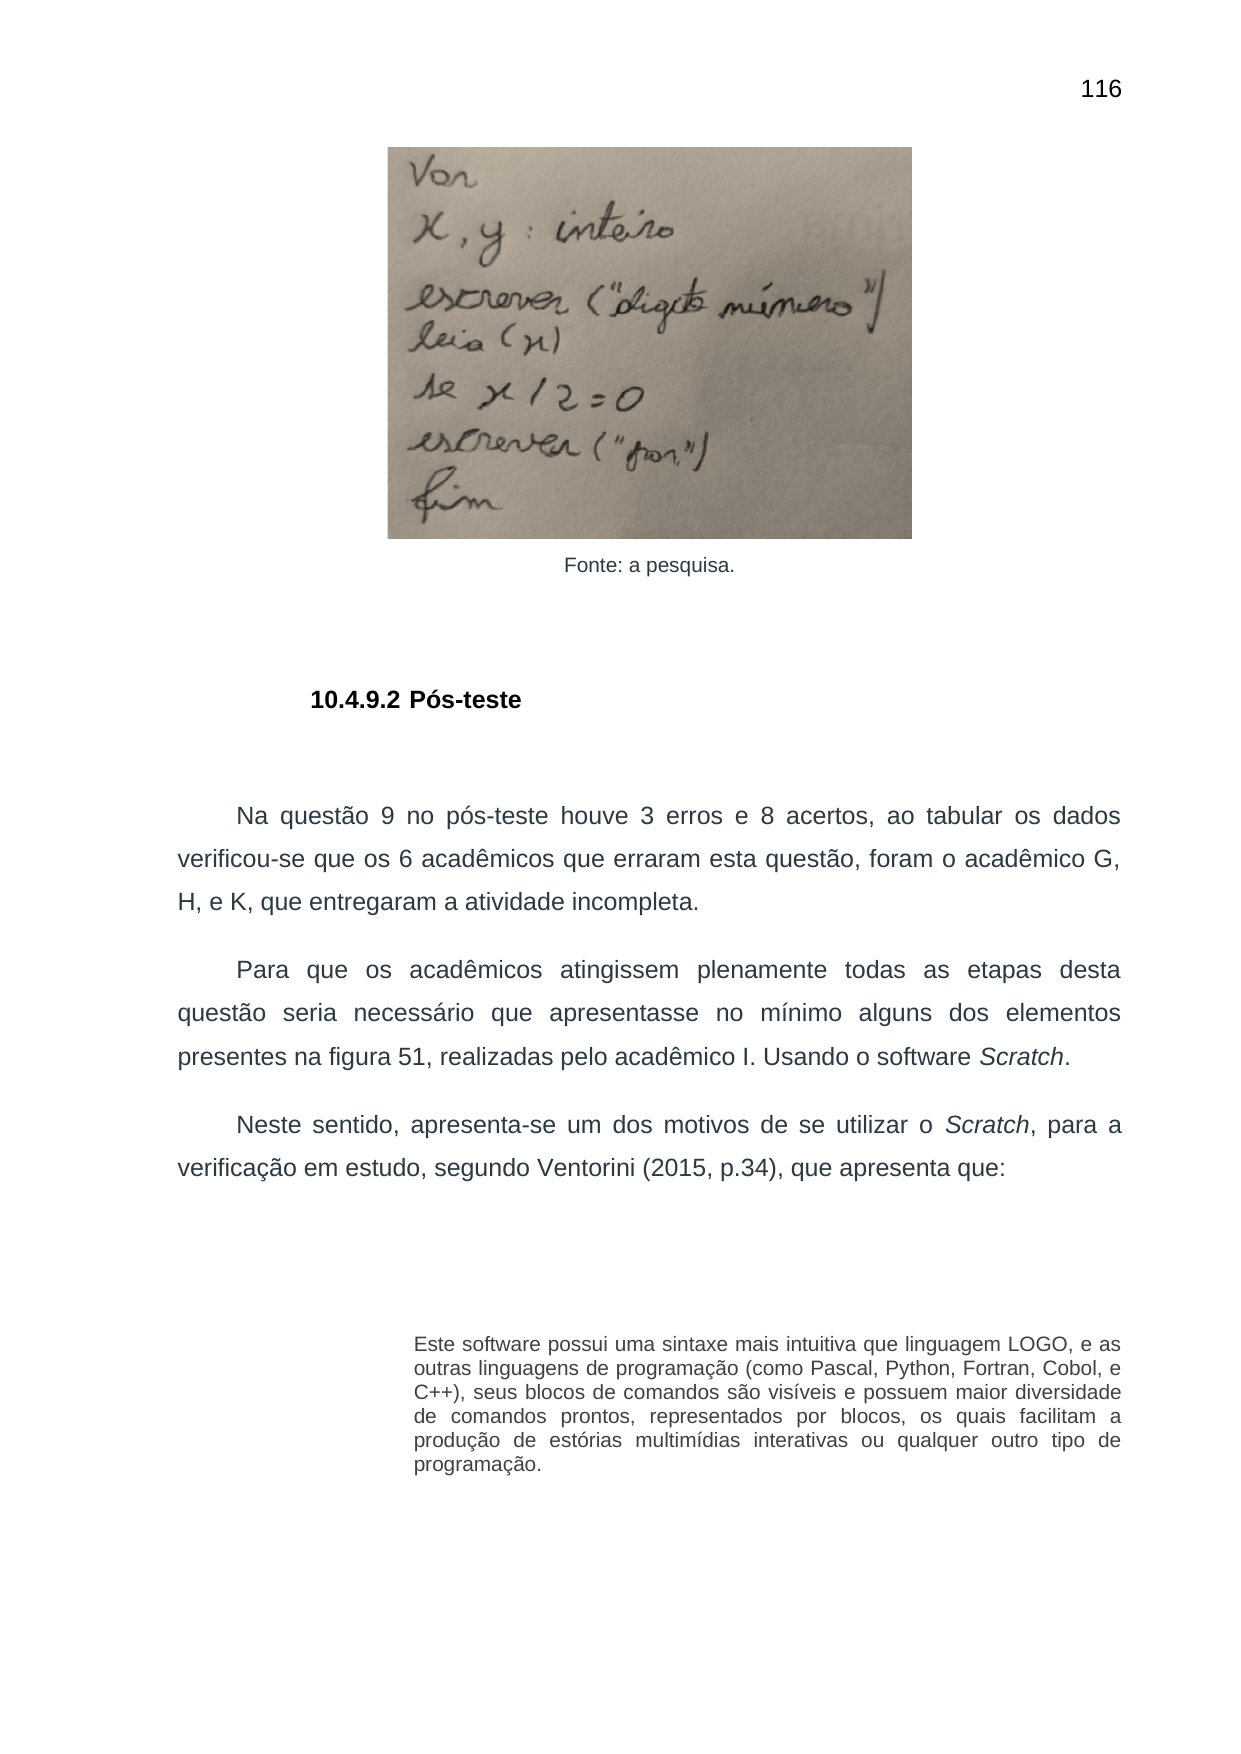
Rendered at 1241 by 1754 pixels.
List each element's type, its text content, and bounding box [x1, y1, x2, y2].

text Neste sentido, apresenta-se um dos motivos de se utilizar o Scratch, para a verificação em estudo, segundo Ventorini (2015, p.34), que apresenta que: [177, 1110, 1122, 1182]
text Este software possui uma sintaxe mais intuitiva que linguagem LOGO, e as outras linguagens de programação (como Pascal, Python, Fortran, Cobol, e C++), seus blocos de comandos são visíveis e possuem maior diversidade de comandos prontos, representados por blocos, os quais facilitam a produção de estórias multimídias interativas ou qualquer outro tipo de programação. [413, 1332, 1122, 1476]
text Fonte: a pesquisa. [177, 553, 1122, 577]
text Para que os acadêmicos atingissem plenamente todas as etapas desta questão seria necessário que apresentasse no mínimo alguns dos elementos presentes na figura 51, realizadas pelo acadêmico I. Usando o software Scratch. [177, 955, 1122, 1070]
subtitle Pós-teste [251, 686, 1122, 714]
text Na questão 9 no pós-teste houve 3 erros e 8 acertos, ao tabular os dados verificou-se que os 6 acadêmicos que erraram esta questão, foram o acadêmico G, H, e K, que entregaram a atividade incompleta. [177, 801, 1122, 916]
